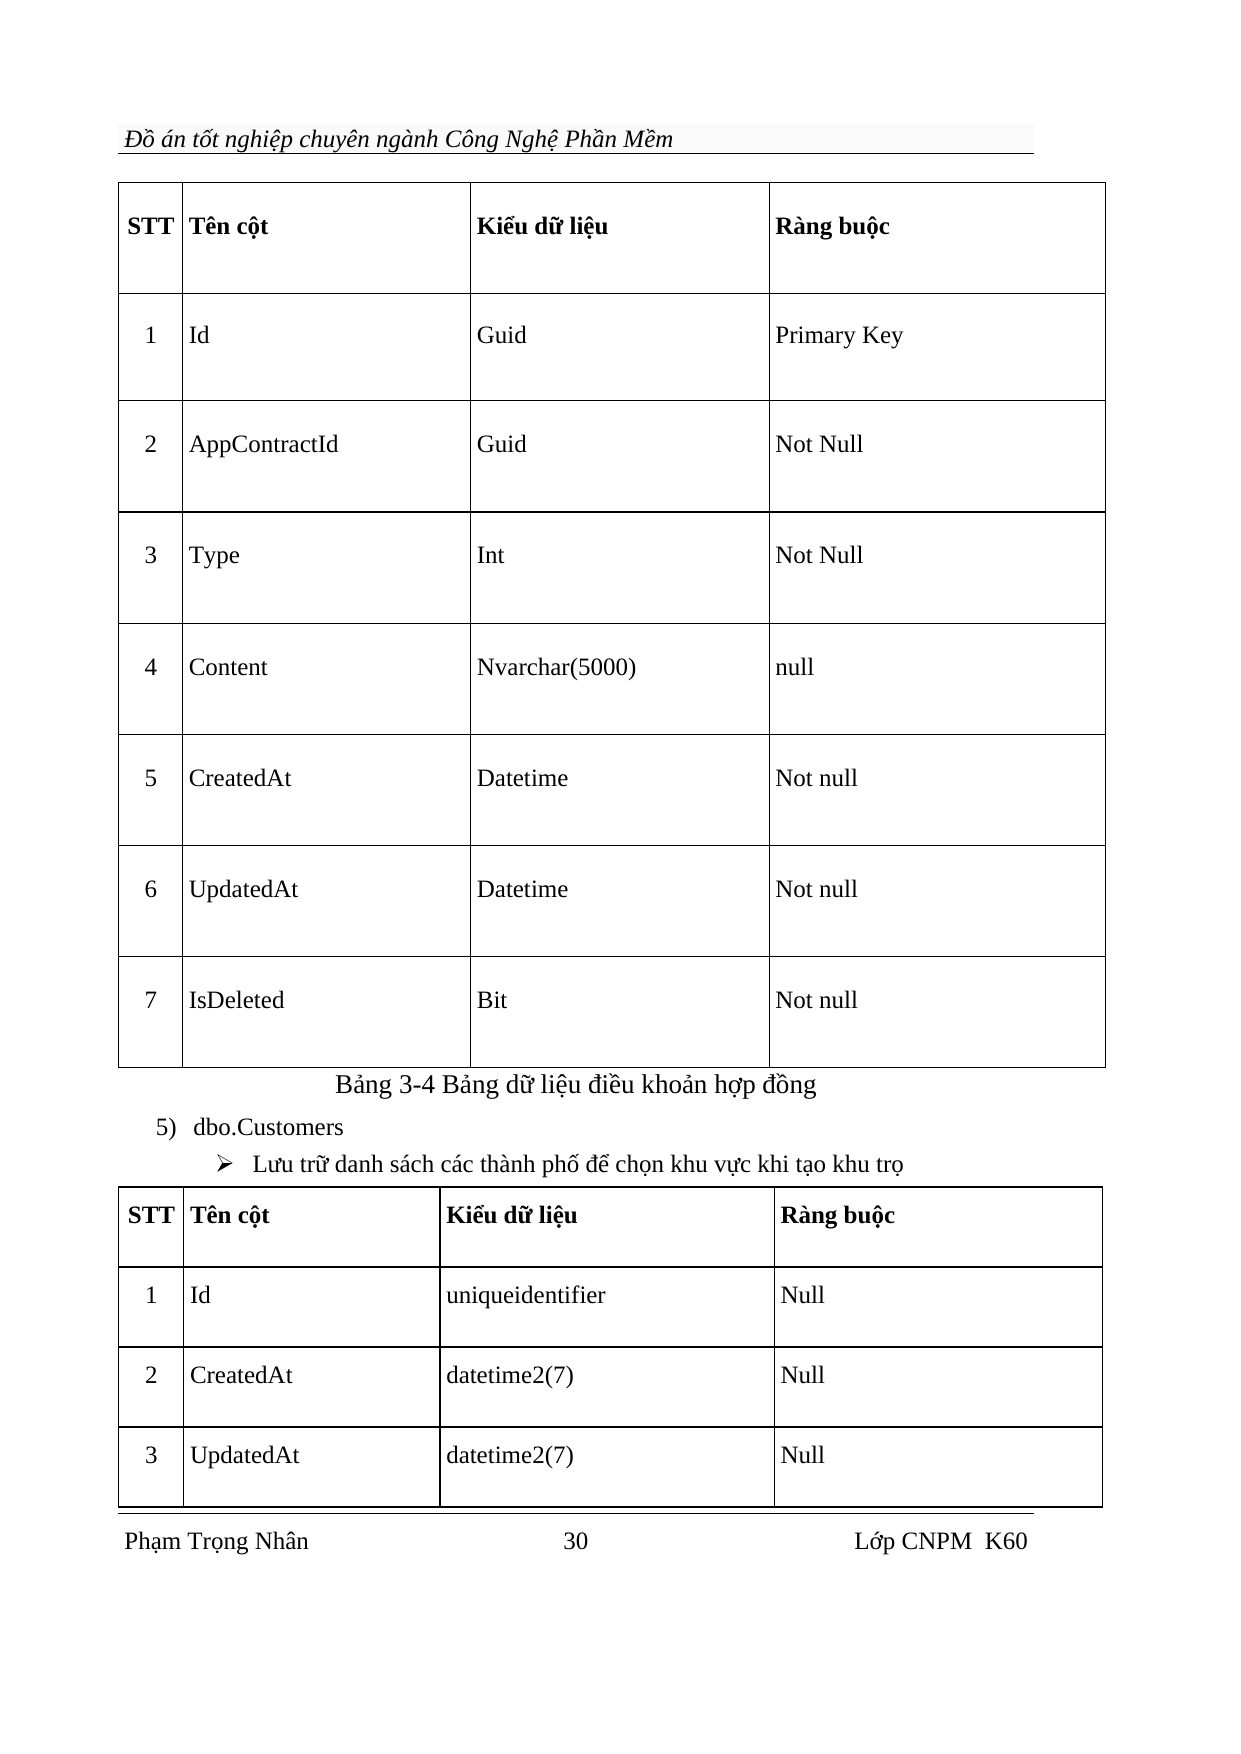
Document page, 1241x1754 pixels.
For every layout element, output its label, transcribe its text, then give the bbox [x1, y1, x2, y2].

table_cell uniqueidentifier [441, 1268, 774, 1346]
table_cell Datetime [471, 735, 769, 845]
table_cell Nvarchar(5000) [471, 624, 769, 734]
table_cell Type [183, 513, 470, 622]
table_cell 2 [119, 1348, 183, 1426]
table_header Tên cột [183, 183, 470, 293]
table_cell Datetime [471, 846, 769, 956]
table_cell Id [183, 294, 470, 400]
table_cell Not null [770, 957, 1105, 1067]
table_cell AppContractId [183, 401, 470, 511]
table_cell Not null [770, 846, 1105, 956]
table_header Kiểu dữ liệu [441, 1188, 774, 1266]
table_cell 2 [119, 401, 182, 511]
table_cell Guid [471, 294, 769, 400]
table_header Kiểu dữ liệu [471, 183, 769, 293]
table_header Tên cột [184, 1188, 439, 1266]
table_cell IsDeleted [183, 957, 470, 1067]
table_cell Not null [770, 735, 1105, 845]
list dbo.Customers [156, 1112, 1033, 1141]
table_header Ràng buộc [770, 183, 1105, 293]
table_cell Primary Key [770, 294, 1105, 400]
table_cell Not Null [770, 401, 1105, 511]
table_cell null [770, 624, 1105, 734]
table_cell 7 [119, 957, 182, 1067]
table_cell Id [184, 1268, 439, 1346]
table_cell UpdatedAt [184, 1428, 439, 1506]
table_cell 4 [119, 624, 182, 734]
table_header STT [119, 1188, 183, 1266]
table_cell Int [471, 513, 769, 622]
table_cell Guid [471, 401, 769, 511]
table_cell Null [775, 1428, 1102, 1506]
table_cell CreatedAt [183, 735, 470, 845]
table_cell Null [775, 1268, 1102, 1346]
table_cell 3 [119, 1428, 183, 1506]
text Bảng - Bảng dữ liệu điều khoản hợp đồng [118, 1068, 1033, 1099]
table_cell UpdatedAt [183, 846, 470, 956]
table_header Ràng buộc [775, 1188, 1102, 1266]
table_cell datetime2(7) [441, 1348, 774, 1426]
list Lưu trữ danh sách các thành phố để chọn khu vực khi tạo khu trọ [215, 1149, 1033, 1178]
table_cell 1 [119, 294, 182, 400]
table_cell Content [183, 624, 470, 734]
table_cell 1 [119, 1268, 183, 1346]
table_header STT [119, 183, 182, 293]
table_cell Null [775, 1348, 1102, 1426]
table_cell Bit [471, 957, 769, 1067]
table_cell 3 [119, 513, 182, 622]
table_cell 5 [119, 735, 182, 845]
table_cell CreatedAt [184, 1348, 439, 1426]
table_cell Not Null [770, 513, 1105, 622]
table_cell 6 [119, 846, 182, 956]
table_cell datetime2(7) [441, 1428, 774, 1506]
